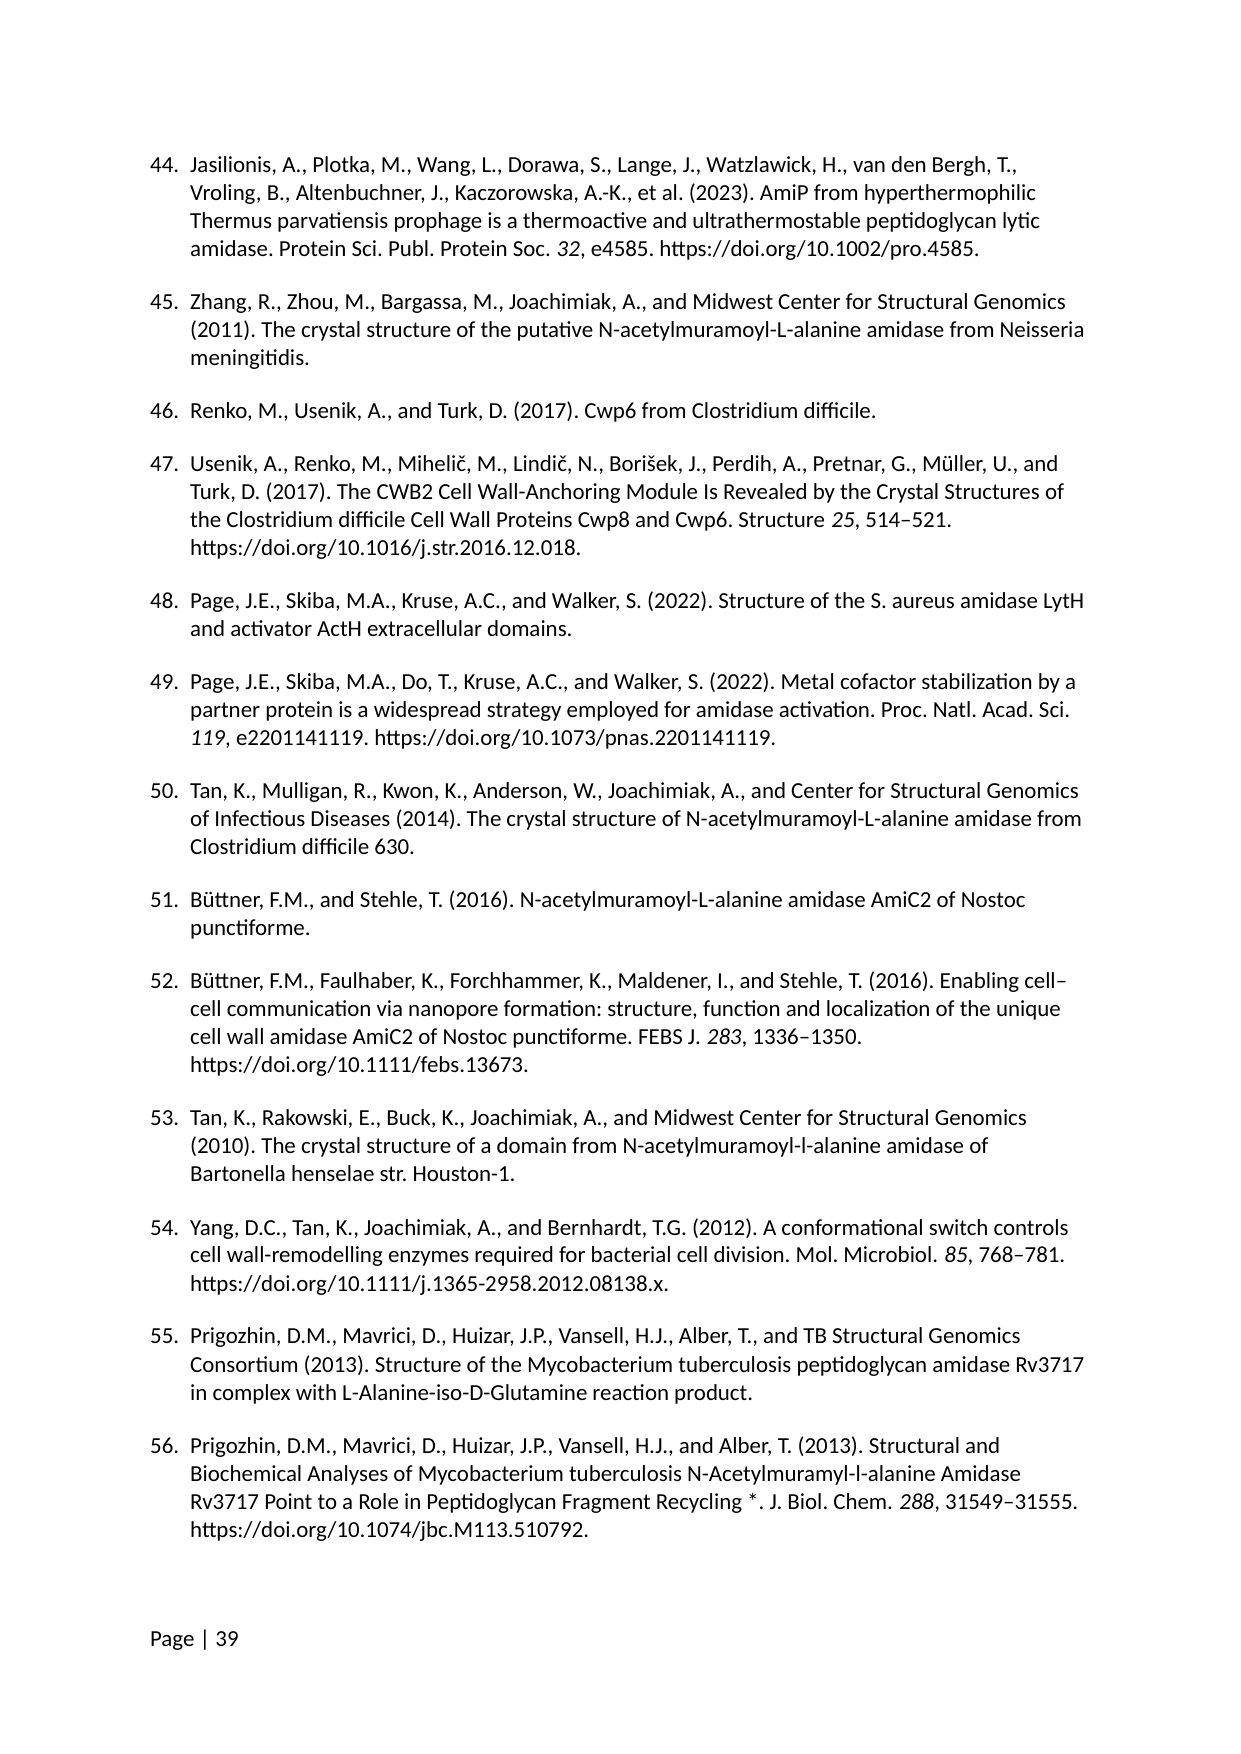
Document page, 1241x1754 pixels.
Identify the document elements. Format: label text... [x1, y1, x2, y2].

text 47. Usenik, A., Renko, M., Mihelič, M., Lindič, N., Borišek, J., Perdih, A., Pretnar, G., Müller, U., and Turk, D. (2017). The CWB2 Cell Wall-Anchoring Module Is Revealed by the Crystal Structures of the Clostridium difficile Cell Wall Proteins Cwp8 and Cwp6. Structure 25, 514–521. https://doi.org/10.1016/j.str.2016.12.018. [150, 449, 1090, 561]
text 45. Zhang, R., Zhou, M., Bargassa, M., Joachimiak, A., and Midwest Center for Structural Genomics (2011). The crystal structure of the putative N-acetylmuramoyl-L-alanine amidase from Neisseria meningitidis. [150, 287, 1090, 371]
text 46. Renko, M., Usenik, A., and Turk, D. (2017). Cwp6 from Clostridium difficile. [150, 396, 1090, 424]
text 51. Büttner, F.M., and Stehle, T. (2016). N-acetylmuramoyl-L-alanine amidase AmiC2 of Nostoc punctiforme. [150, 885, 1090, 941]
text 44. Jasilionis, A., Plotka, M., Wang, L., Dorawa, S., Lange, J., Watzlawick, H., van den Bergh, T., Vroling, B., Altenbuchner, J., Kaczorowska, A.-K., et al. (2023). AmiP from hyperthermophilic Thermus parvatiensis prophage is a thermoactive and ultrathermostable peptidoglycan lytic amidase. Protein Sci. Publ. Protein Soc. 32, e4585. https://doi.org/10.1002/pro.4585. [150, 150, 1090, 262]
text 55. Prigozhin, D.M., Mavrici, D., Huizar, J.P., Vansell, H.J., Alber, T., and TB Structural Genomics Consortium (2013). Structure of the Mycobacterium tuberculosis peptidoglycan amidase Rv3717 in complex with L-Alanine-iso-D-Glutamine reaction product. [150, 1322, 1090, 1406]
text 50. Tan, K., Mulligan, R., Kwon, K., Anderson, W., Joachimiak, A., and Center for Structural Genomics of Infectious Diseases (2014). The crystal structure of N-acetylmuramoyl-L-alanine amidase from Clostridium difficile 630. [150, 776, 1090, 860]
text 49. Page, J.E., Skiba, M.A., Do, T., Kruse, A.C., and Walker, S. (2022). Metal cofactor stabilization by a partner protein is a widespread strategy employed for amidase activation. Proc. Natl. Acad. Sci. 119, e2201141119. https://doi.org/10.1073/pnas.2201141119. [150, 667, 1090, 751]
text 56. Prigozhin, D.M., Mavrici, D., Huizar, J.P., Vansell, H.J., and Alber, T. (2013). Structural and Biochemical Analyses of Mycobacterium tuberculosis N-Acetylmuramyl-l-alanine Amidase Rv3717 Point to a Role in Peptidoglycan Fragment Recycling *. J. Biol. Chem. 288, 31549–31555. https://doi.org/10.1074/jbc.M113.510792. [150, 1431, 1090, 1543]
text 54. Yang, D.C., Tan, K., Joachimiak, A., and Bernhardt, T.G. (2012). A conformational switch controls cell wall-remodelling enzymes required for bacterial cell division. Mol. Microbiol. 85, 768–781. https://doi.org/10.1111/j.1365-2958.2012.08138.x. [150, 1213, 1090, 1297]
text 53. Tan, K., Rakowski, E., Buck, K., Joachimiak, A., and Midwest Center for Structural Genomics (2010). The crystal structure of a domain from N-acetylmuramoyl-l-alanine amidase of Bartonella henselae str. Houston-1. [150, 1103, 1090, 1188]
text 48. Page, J.E., Skiba, M.A., Kruse, A.C., and Walker, S. (2022). Structure of the S. aureus amidase LytH and activator ActH extracellular domains. [150, 586, 1090, 642]
text 52. Büttner, F.M., Faulhaber, K., Forchhammer, K., Maldener, I., and Stehle, T. (2016). Enabling cell–cell communication via nanopore formation: structure, function and localization of the unique cell wall amidase AmiC2 of Nostoc punctiforme. FEBS J. 283, 1336–1350. https://doi.org/10.1111/febs.13673. [150, 966, 1090, 1078]
